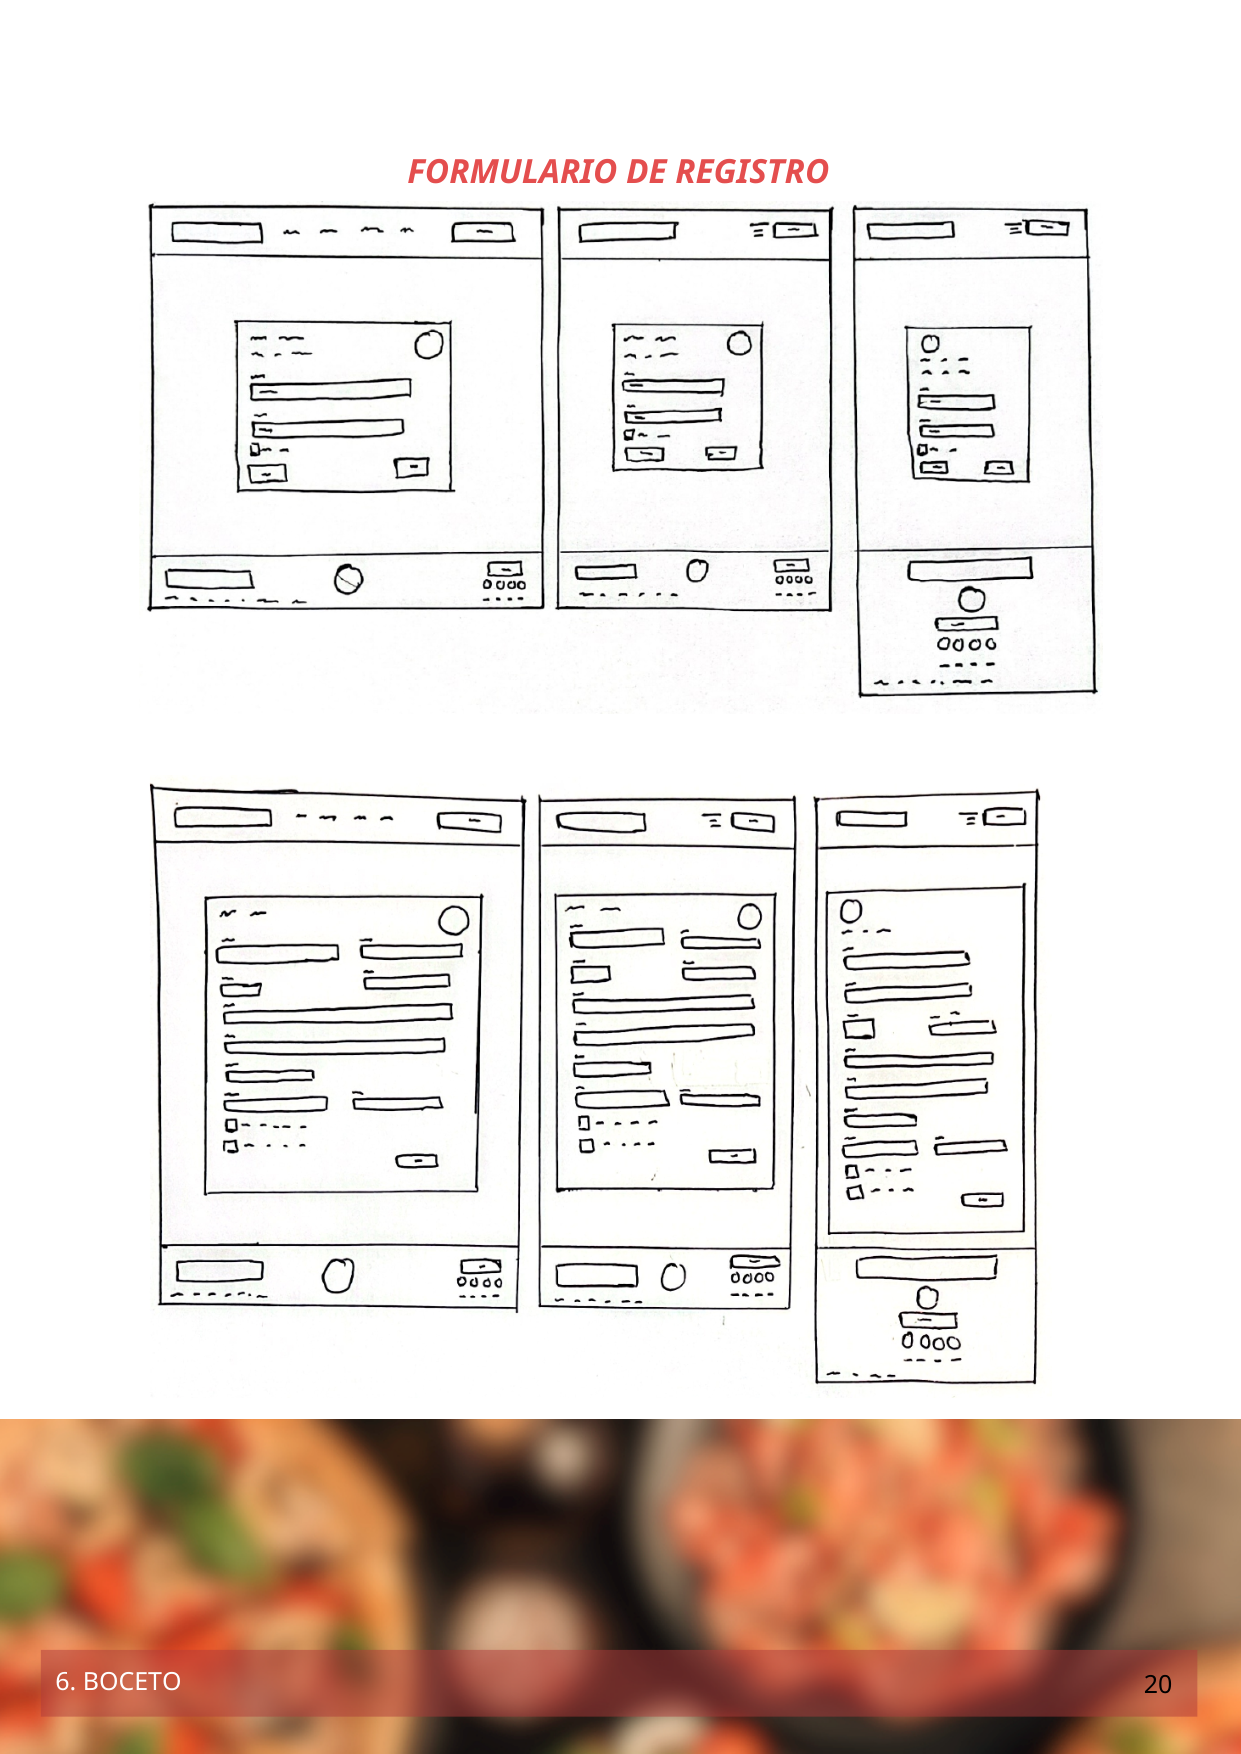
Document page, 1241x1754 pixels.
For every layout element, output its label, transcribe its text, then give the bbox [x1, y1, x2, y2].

picture [139, 201, 1103, 714]
picture [149, 775, 1052, 1398]
text FORMULARIO DE REGISTRO [177, 148, 1063, 193]
picture [0, 1419, 1241, 1754]
